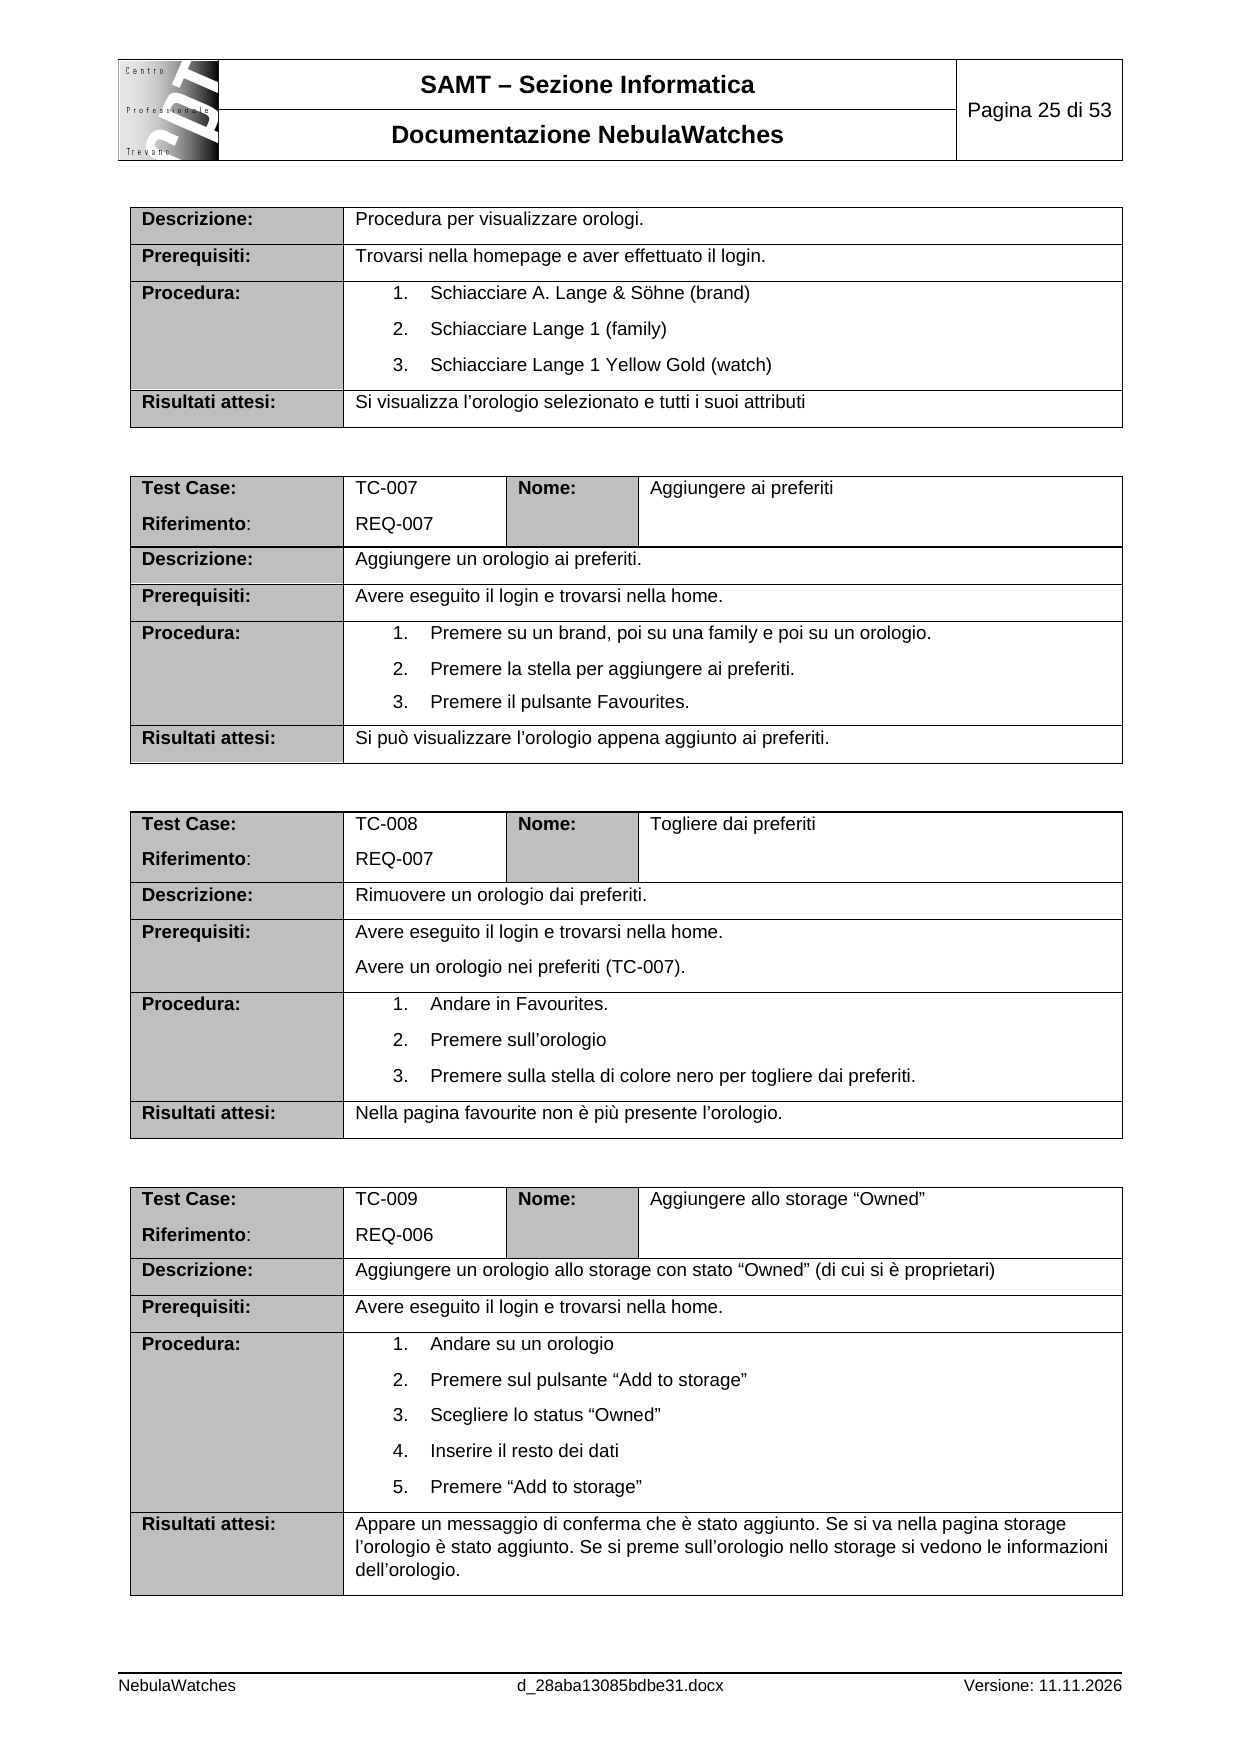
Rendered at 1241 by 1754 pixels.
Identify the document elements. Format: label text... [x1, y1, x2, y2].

table_header TC-007 REQ-007 [344, 477, 506, 546]
table_cell Prerequisiti: [131, 245, 343, 281]
table_cell Trovarsi nella homepage e aver effettuato il login. [344, 245, 1122, 281]
table_cell Risultati attesi: [131, 1102, 343, 1138]
table_header Togliere dai preferiti [639, 813, 1122, 882]
table_cell Si visualizza l’orologio selezionato e tutti i suoi attributi [344, 391, 1122, 427]
table_cell Prerequisiti: [131, 920, 343, 992]
table_cell Procedura: [131, 993, 343, 1101]
table_header Nome: [507, 477, 638, 546]
table_cell Si può visualizzare l’orologio appena aggiunto ai preferiti. [344, 726, 1122, 762]
table_header Aggiungere allo storage “Owned” [639, 1188, 1122, 1258]
table_cell Procedura per visualizzare orologi. [344, 208, 1122, 244]
table_header Test Case: Riferimento: [131, 1188, 343, 1258]
table_cell Andare su un orologio Premere sul pulsante “Add to storage” Scegliere lo status “Owned” Inserire il resto dei dati Premere “Add to storage” [344, 1333, 1122, 1512]
table_cell Prerequisiti: [131, 585, 343, 621]
table_cell Procedura: [131, 282, 343, 389]
table_cell Avere eseguito il login e trovarsi nella home. [344, 585, 1122, 621]
table_cell Descrizione: [131, 548, 343, 583]
table_header Nome: [507, 1188, 638, 1258]
table_header Test Case: Riferimento: [131, 477, 343, 546]
table_cell Descrizione: [131, 208, 343, 244]
table_cell Andare in Favourites. Premere sull’orologio Premere sulla stella di colore nero per togliere dai preferiti. [344, 993, 1122, 1101]
table_cell Appare un messaggio di conferma che è stato aggiunto. Se si va nella pagina storage l’orologio è stato aggiunto. Se si preme sull’orologio nello storage si vedono le informazioni dell’orologio. [344, 1513, 1122, 1595]
table_cell Prerequisiti: [131, 1296, 343, 1332]
table_cell Avere eseguito il login e trovarsi nella home. Avere un orologio nei preferiti (TC-007). [344, 920, 1122, 992]
table_cell Risultati attesi: [131, 726, 343, 762]
table_header TC-009 REQ-006 [344, 1188, 506, 1258]
table_header Test Case: Riferimento: [131, 813, 343, 882]
table_cell Procedura: [131, 622, 343, 725]
table_cell Nella pagina favourite non è più presente l’orologio. [344, 1102, 1122, 1138]
table_cell Rimuovere un orologio dai preferiti. [344, 883, 1122, 919]
picture [118, 60, 219, 160]
table_header Aggiungere ai preferiti [639, 477, 1122, 546]
table_header TC-008 REQ-007 [344, 813, 506, 882]
table_cell Aggiungere un orologio allo storage con stato “Owned” (di cui si è proprietari) [344, 1259, 1122, 1295]
table_cell Premere su un brand, poi su una family e poi su un orologio. Premere la stella per aggiungere ai preferiti. Premere il pulsante Favourites. [344, 622, 1122, 725]
table_cell Descrizione: [131, 883, 343, 919]
table_header Nome: [507, 813, 638, 882]
table_cell Risultati attesi: [131, 391, 343, 427]
table_cell Procedura: [131, 1333, 343, 1512]
table_cell Schiacciare A. Lange & Söhne (brand) Schiacciare Lange 1 (family) Schiacciare Lange 1 Yellow Gold (watch) [344, 282, 1122, 389]
table_cell Avere eseguito il login e trovarsi nella home. [344, 1296, 1122, 1332]
table_cell Descrizione: [131, 1259, 343, 1295]
table_cell Aggiungere un orologio ai preferiti. [344, 548, 1122, 583]
table_cell Risultati attesi: [131, 1513, 343, 1595]
